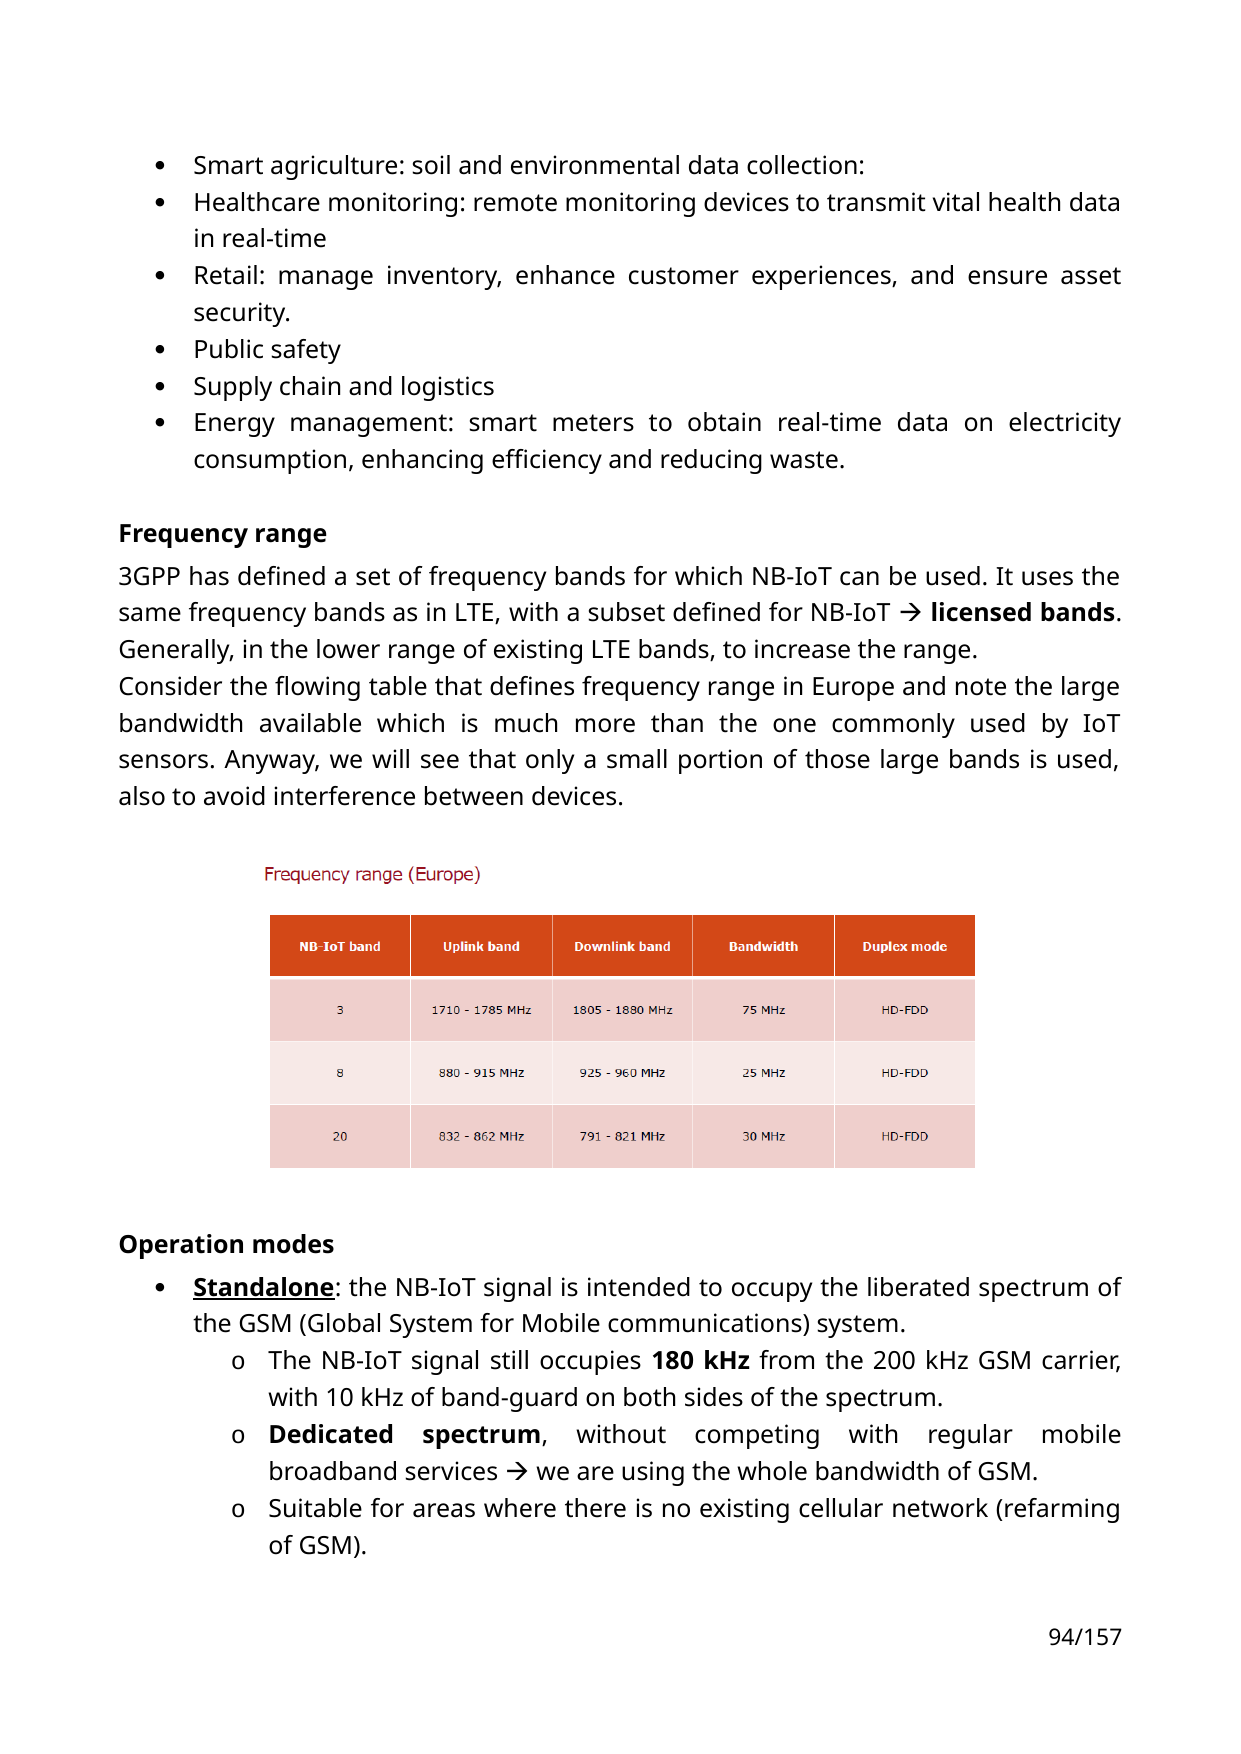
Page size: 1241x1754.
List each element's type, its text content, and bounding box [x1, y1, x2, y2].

list The NB-IoT signal still occupies 180 kHz from the 200 kHz GSM carrier, with 10 kHz of band-guard on both sides of the spectrum. [231, 1343, 1122, 1414]
list Dedicated spectrum, without competing with regular mobile broadband services we are using the whole bandwidth of GSM. [231, 1417, 1122, 1488]
list Healthcare monitoring: remote monitoring devices to transmit vital health data in real-time [156, 184, 1122, 255]
list Retail: manage inventory, enhance customer experiences, and ensure asset security. [156, 258, 1122, 329]
list Suitable for areas where there is no existing cellular network (refarming of GSM). [231, 1490, 1122, 1561]
text Frequency range [118, 515, 1122, 549]
list Public safety [156, 331, 1122, 366]
picture [244, 852, 996, 1188]
list Smart agriculture: soil and environmental data collection: [156, 148, 1122, 182]
list Standalone: the NB-IoT signal is intended to occupy the liberated spectrum of the GSM (Global System for Mobile communications) system. [156, 1269, 1122, 1340]
text Operation modes [118, 1226, 1122, 1260]
text 3GPP has defined a set of frequency bands for which NB-IoT can be used. It uses the same frequency bands as in LTE, with a subset defined for NB-IoT licensed bands. Generally, in the lower range of existing LTE bands, to increase the range. [118, 558, 1122, 666]
list Supply chain and logistics [156, 368, 1122, 402]
text Consider the flowing table that defines frequency range in Europe and note the large bandwidth available which is much more than the one commonly used by IoT sensors. Anyway, we will see that only a small portion of those large bands is used, also to avoid interference between devices. [118, 669, 1122, 813]
list Energy management: smart meters to obtain real-time data on electricity consumption, enhancing efficiency and reducing waste. [156, 405, 1122, 476]
